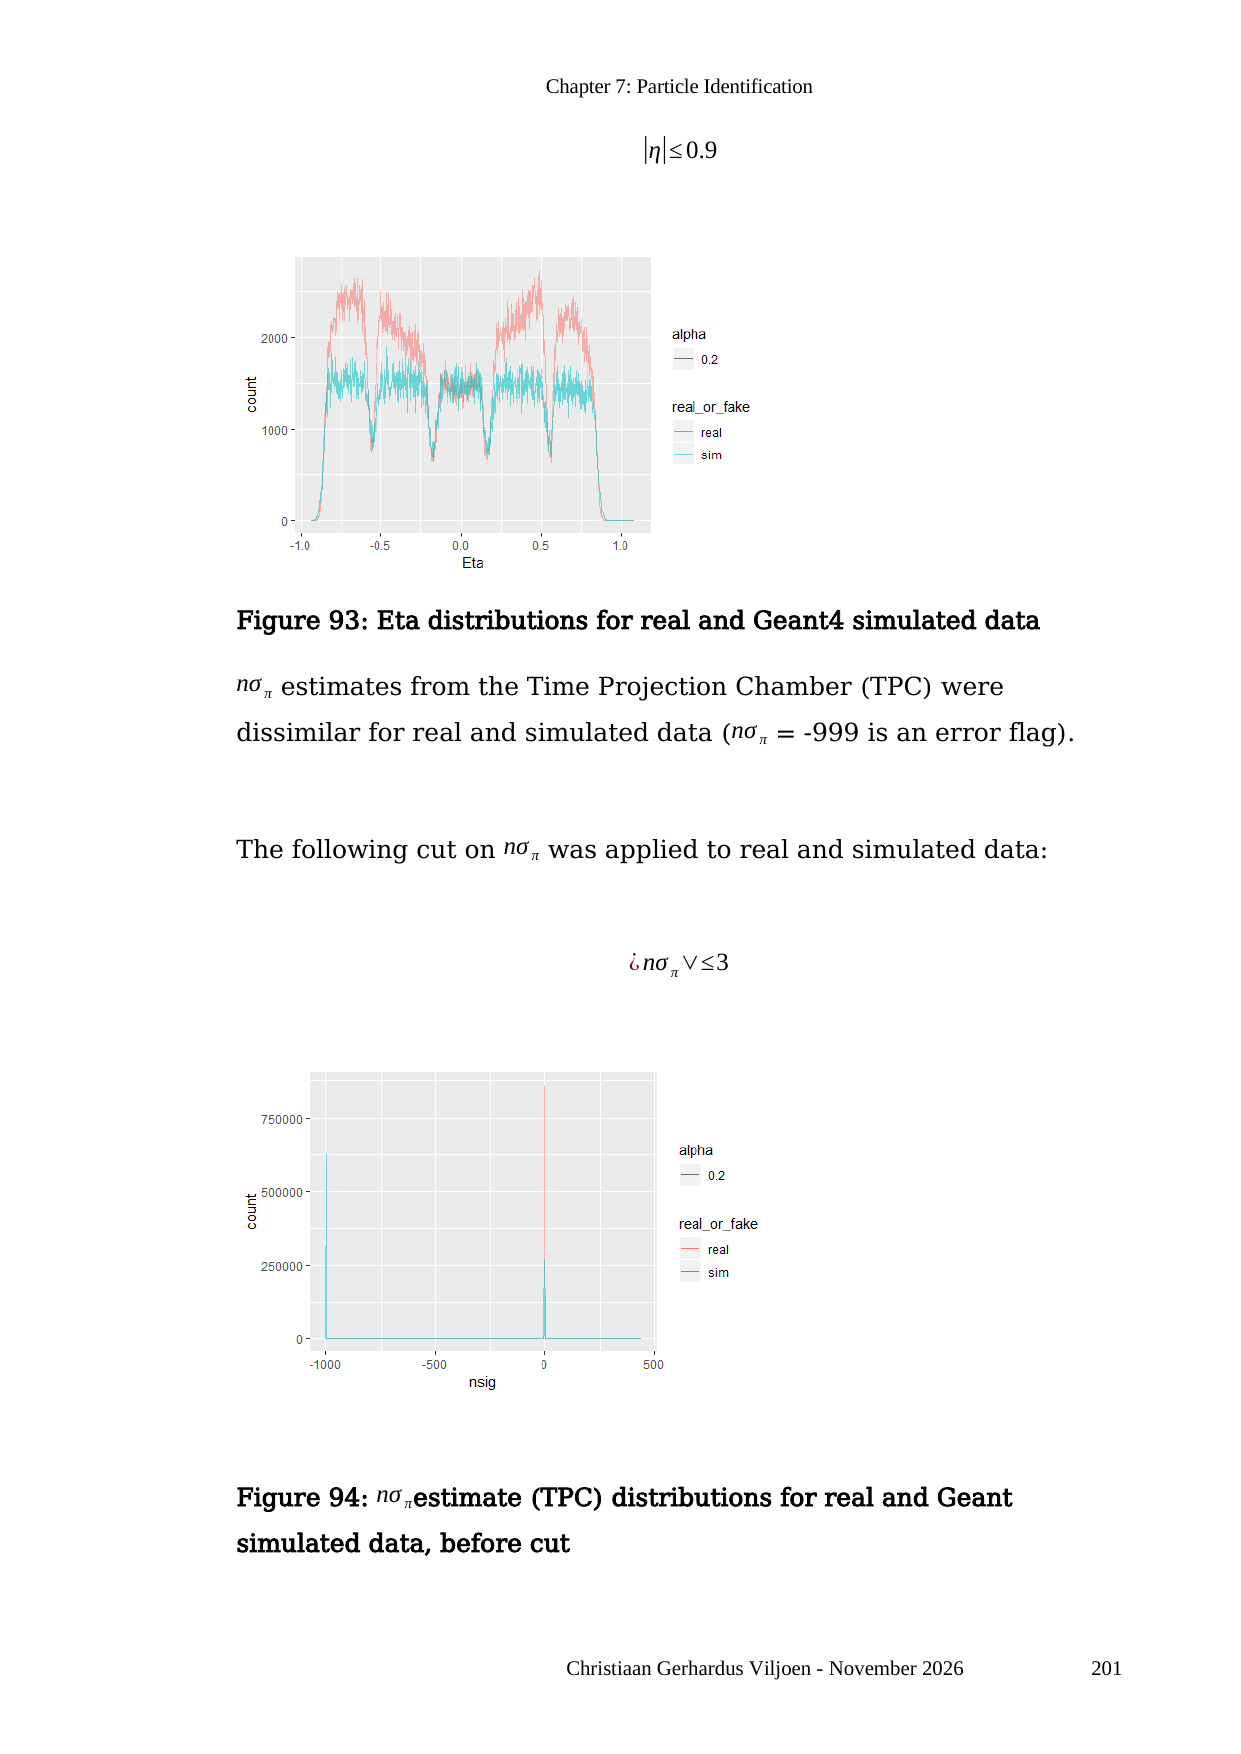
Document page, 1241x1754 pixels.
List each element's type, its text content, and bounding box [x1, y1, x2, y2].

text estimates from the Time Projection Chamber (TPC) were dissimilar for real and simulated data ( = -999 is an error flag). [236, 670, 1122, 748]
picture [236, 1065, 772, 1396]
picture [236, 251, 764, 577]
text The following cut on was applied to real and simulated data: [236, 833, 1122, 864]
